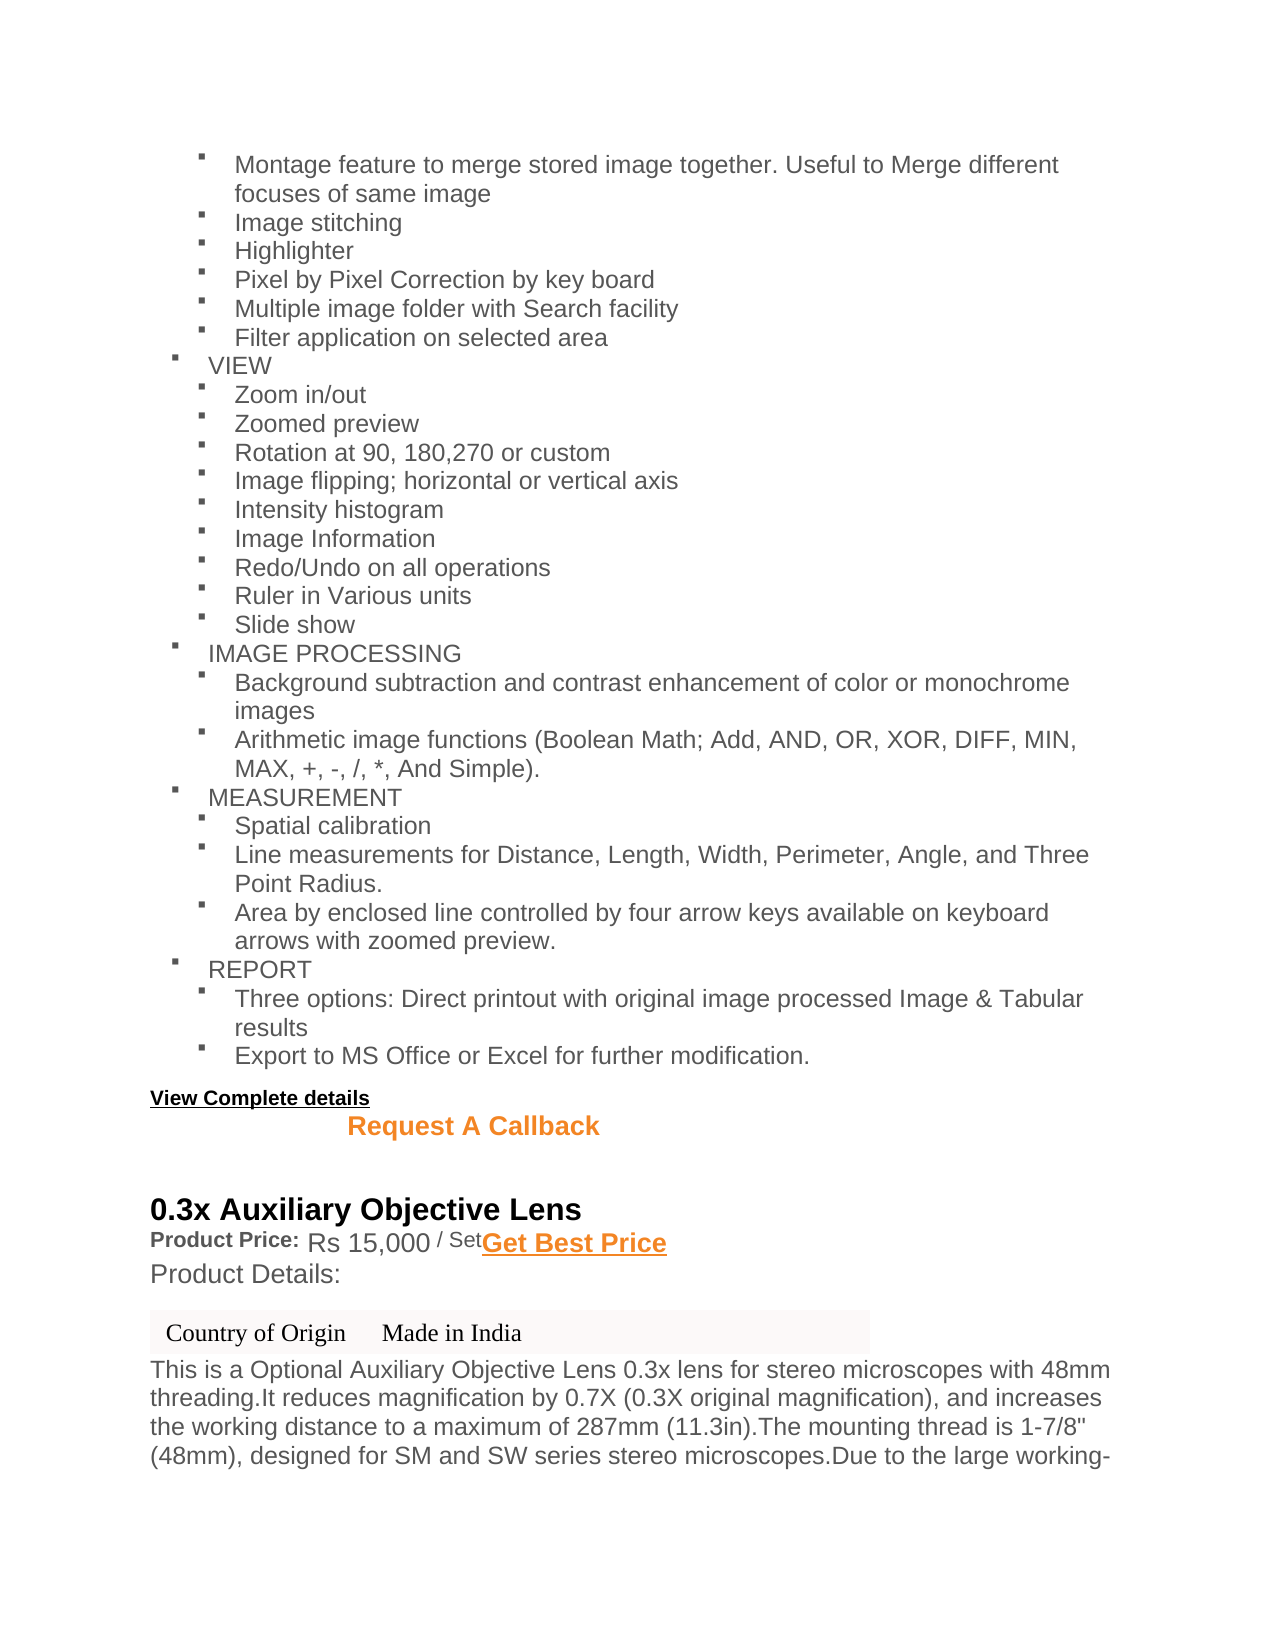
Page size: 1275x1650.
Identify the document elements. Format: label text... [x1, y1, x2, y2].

list Line measurements for Distance, Length, Width, Perimeter, Angle, and Three Point Radius. [197, 840, 1125, 897]
list Image Information [197, 524, 1125, 552]
list Slide show [197, 610, 1125, 639]
list Zoomed preview [197, 409, 1125, 437]
list REPORT [170, 955, 1125, 984]
list Image flipping; horizontal or vertical axis [197, 466, 1125, 495]
list Export to MS Office or Excel for further modification. [197, 1041, 1125, 1070]
list Pixel by Pixel Correction by key board [197, 265, 1125, 294]
list Background subtraction and contrast enhancement of color or monochrome images [197, 667, 1125, 725]
list VIEW [170, 351, 1125, 380]
list Montage feature to merge stored image together. Useful to Merge different focuses of same image [197, 150, 1125, 207]
list Multiple image folder with Search facility [197, 294, 1125, 322]
list Arithmetic image functions (Boolean Math; Add, AND, OR, XOR, DIFF, MIN, MAX, +, -, /, *, And Simple). [197, 725, 1125, 782]
text View Complete details [150, 1086, 1125, 1109]
list Intensity histogram [197, 495, 1125, 524]
list IMAGE PROCESSING [170, 639, 1125, 667]
list Ruler in Various units [197, 581, 1125, 610]
text Product Details: [150, 1258, 1125, 1289]
text 0.3x Auxiliary Objective Lens [150, 1191, 1125, 1227]
list Three options: Direct printout with original image processed Image & Tabular results [197, 984, 1125, 1041]
list Image stitching [197, 207, 1125, 236]
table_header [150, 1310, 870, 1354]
list Redo/Undo on all operations [197, 552, 1125, 581]
list Spatial calibration [197, 811, 1125, 840]
list Zoom in/out [197, 380, 1125, 409]
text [150, 1354, 1125, 1469]
list Area by enclosed line controlled by four arrow keys available on keyboard arrows with zoomed preview. [197, 897, 1125, 955]
list MEASUREMENT [170, 782, 1125, 811]
text Product Price: Rs 15,000 / SetGet Best Price [150, 1227, 1125, 1258]
list Rotation at 90, 180,270 or custom [197, 437, 1125, 466]
text Get Best QuoteRequest A Callback [150, 1109, 1125, 1141]
list Highlighter [197, 236, 1125, 265]
list Filter application on selected area [197, 322, 1125, 351]
